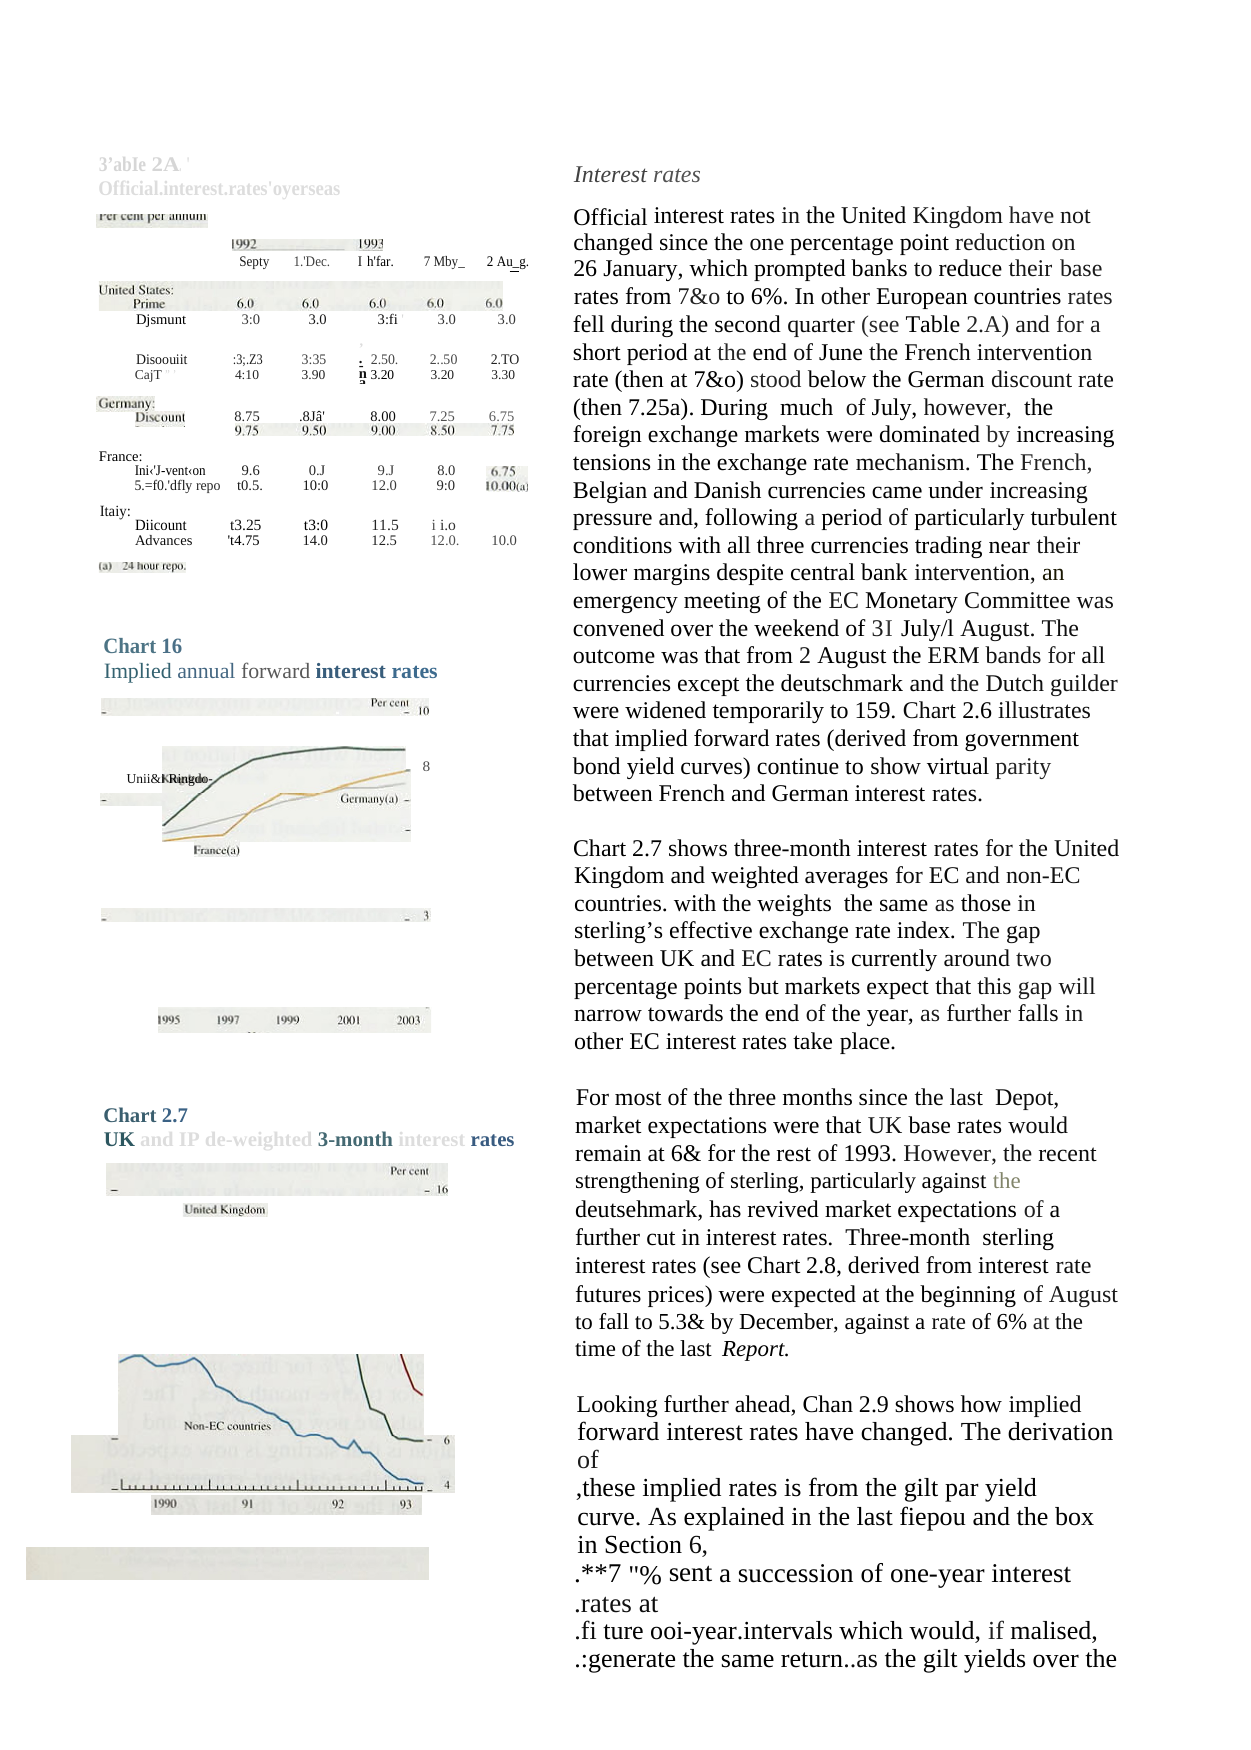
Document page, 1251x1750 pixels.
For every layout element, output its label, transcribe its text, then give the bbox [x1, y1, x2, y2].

picture [100, 774, 411, 857]
text UK and IP de-weighted 3-month interest rates [103, 1127, 532, 1151]
picture [98, 281, 503, 311]
picture [106, 1163, 448, 1196]
picture [232, 239, 383, 251]
text forward interest rates have changed. The derivation of [577, 1417, 1135, 1474]
text .:generate the same return..as the gilt yields over the [574, 1645, 1135, 1674]
text Chart 16 [103, 635, 532, 659]
text ,these implied rates is from the gilt par yield curve. As explained in the last fiepou and the box in Section 6, [576, 1474, 1106, 1559]
picture [486, 466, 528, 492]
text Implied annual forward interest rates [103, 659, 532, 683]
text 5.=f0.'dfly repo t0.5. 10:0 12.0 9:0 [134, 478, 532, 493]
text Advances 't4.75 14.0 12.5 12.0. 10.0 [135, 533, 532, 548]
text .**7 "% sent a succession of one-year interest .rates at [574, 1559, 1135, 1618]
picture [235, 423, 514, 436]
text Djsmunt 3:0 3.0 3:fi ' 3.0 3.0 [136, 310, 532, 327]
picture [26, 1547, 429, 1580]
text 8 [14, 757, 430, 774]
text Disoouiit :3;.Z3 3:35 2.50. 2..50 2.TO [136, 352, 532, 368]
text 8.75 .8Jâ' 8.00 7.25 6.75 [234, 407, 532, 424]
picture [162, 746, 406, 757]
text Septy 1.'Dec. I h'far. 7 Mby_ 2 Au_g. [239, 253, 532, 270]
text Diicount t3.25 t3:0 11.5 i i.o [135, 519, 532, 533]
picture [101, 908, 431, 922]
picture [151, 1495, 422, 1515]
text 3’abIe 2A. ' Official.interest.rates'oyerseas [98, 152, 430, 200]
text CajT ” ’ 4:10 3.90 3.20 3.20 3.30 [134, 368, 532, 382]
picture [96, 396, 185, 427]
text Itaiy: [99, 504, 532, 519]
text Official interest rates in the United Kingdom have not changed since the one percentage point reduction on 26 January, which prompted banks to reduce their base [573, 201, 1105, 282]
picture [101, 698, 429, 716]
text Interest rates [574, 160, 1135, 187]
text Chart 2.7 shows three-month interest rates for the United Kingdom and weighted averages for EC and non-EC countries. with the weights the same as those in sterling’s effective exchange rate index. The gap between UK and EC rates is currently around two percentage points but markets expect that this gap will narrow towards the end of the year, as further falls in other EC interest rates take place. [573, 834, 1122, 1054]
text Ini‹'J-vent‹on 9.6 0.J 9.J 8.0 [134, 464, 532, 478]
text .fi ture ooi-year.intervals which would, if malised, [574, 1618, 1135, 1645]
text rates from 7&o to 6%. In other European countries rates fell during the second quarter (see Table 2.A) and for a short period at the end of June the French intervention rate (then at 7&o) stood below the German discount rate (then 7.25a). During much of July, however, the foreign exchange markets were dominated by increasing tensions in the exchange rate mechanism. The French, Belgian and Danish currencies came under increasing pressure and, following a period of particularly turbulent conditions with all three currencies trading near their lower margins despite central bank intervention, an emergency meeting of the EC Monetary Committee was convened over the weekend of 3I July/l August. The outcome was that from 2 August the ERM bands for all currencies except the deutschmark and the Dutch guilder were widened temporarily to 159. Chart 2.6 illustrates that implied forward rates (derived from government bond yield curves) continue to show virtual parity between French and German interest rates. [573, 282, 1122, 807]
picture [182, 1203, 268, 1217]
text For most of the three months since the last Depot, market expectations were that UK base rates would remain at 6& for the rest of 1993. However, the recent strengthening of sterling, particularly against the deutsehmark, has revived market expectations of a further cut in interest rates. Three-month sterling interest rates (see Chart 2.8, derived from interest rate futures prices) were expected at the beginning of August to fall to 5.3& by December, against a rate of 6% at the time of the last Report. [575, 1082, 1122, 1361]
picture [158, 1007, 432, 1033]
text Looking further ahead, Chan 2.9 shows how implied [576, 1391, 1135, 1417]
picture [98, 562, 186, 573]
text France: [99, 449, 532, 464]
picture [96, 214, 208, 228]
picture [71, 1354, 455, 1493]
text Chart 2.7 [103, 1103, 532, 1127]
